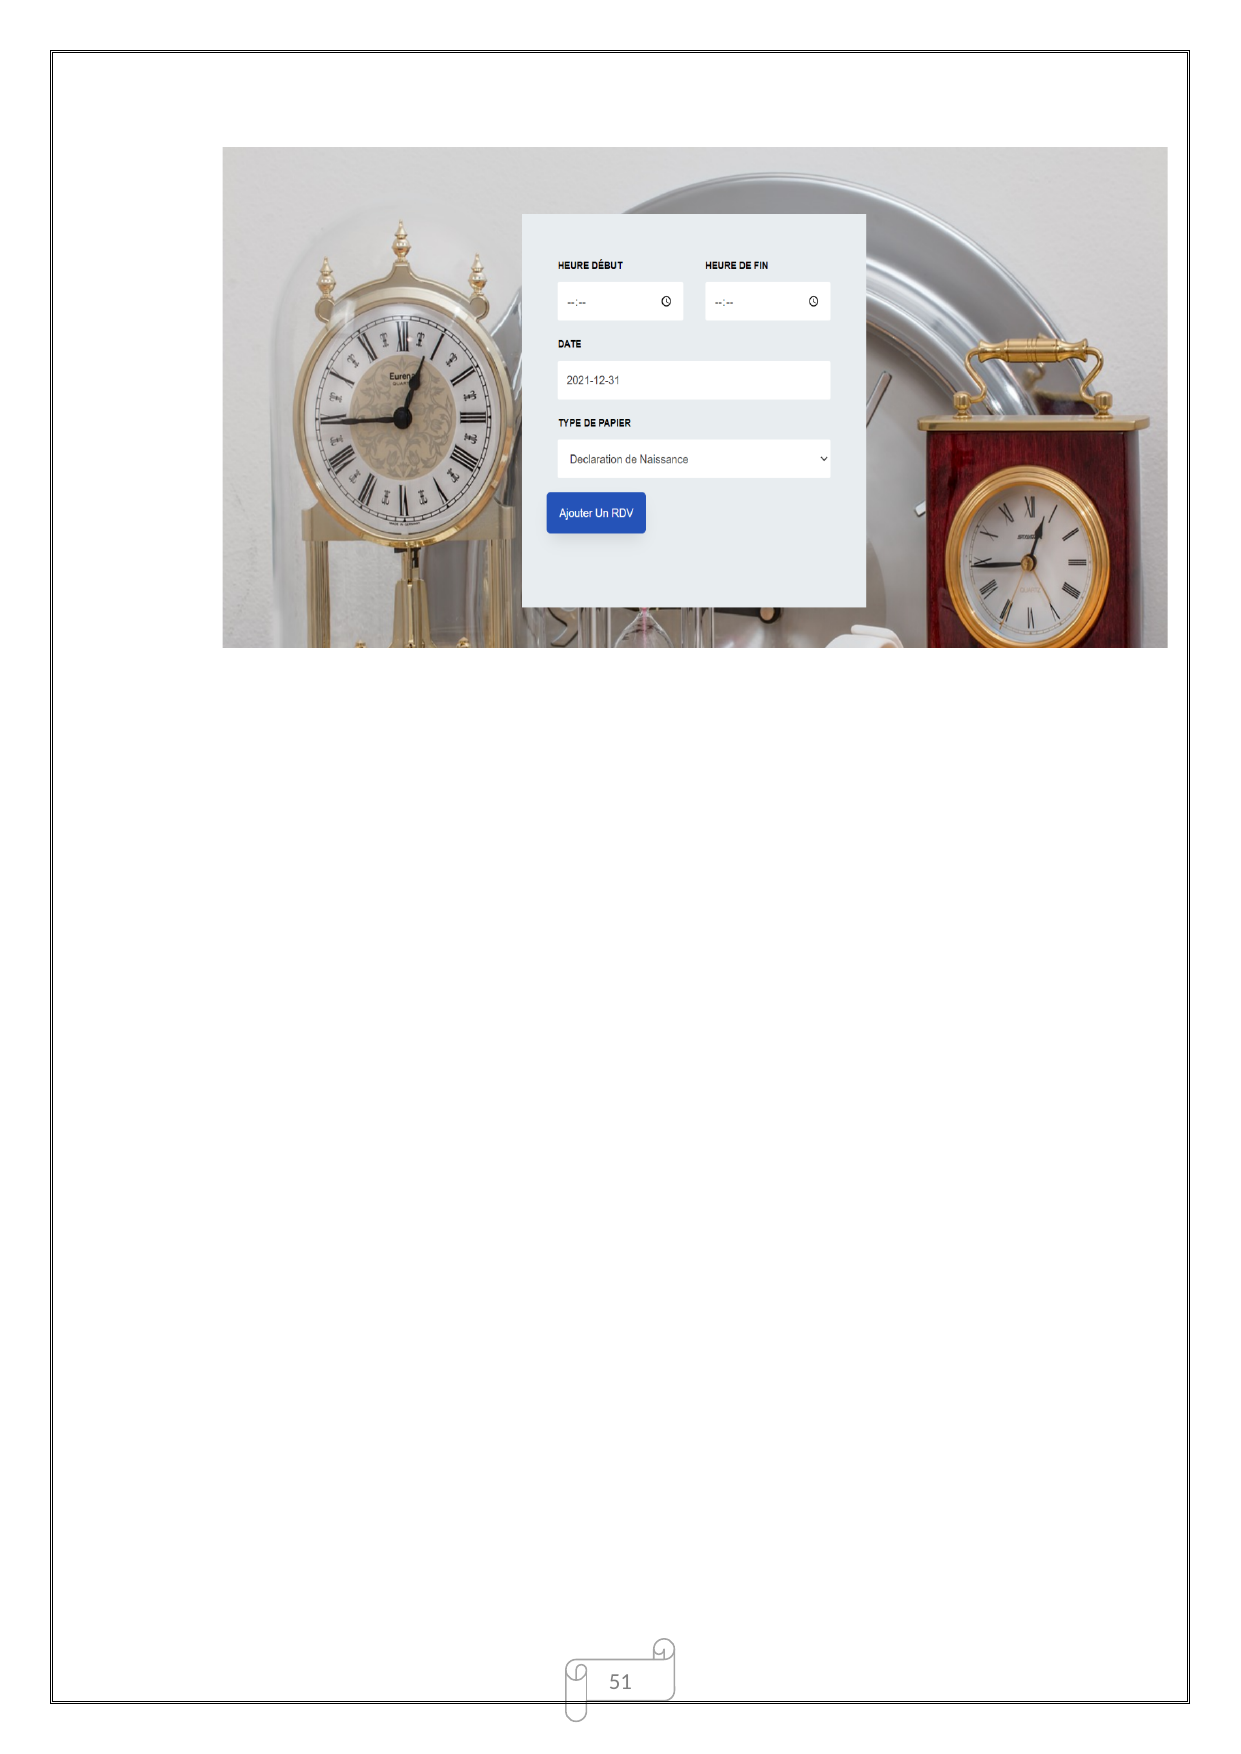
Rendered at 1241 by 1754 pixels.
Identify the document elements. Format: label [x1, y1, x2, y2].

picture [222, 147, 1168, 648]
